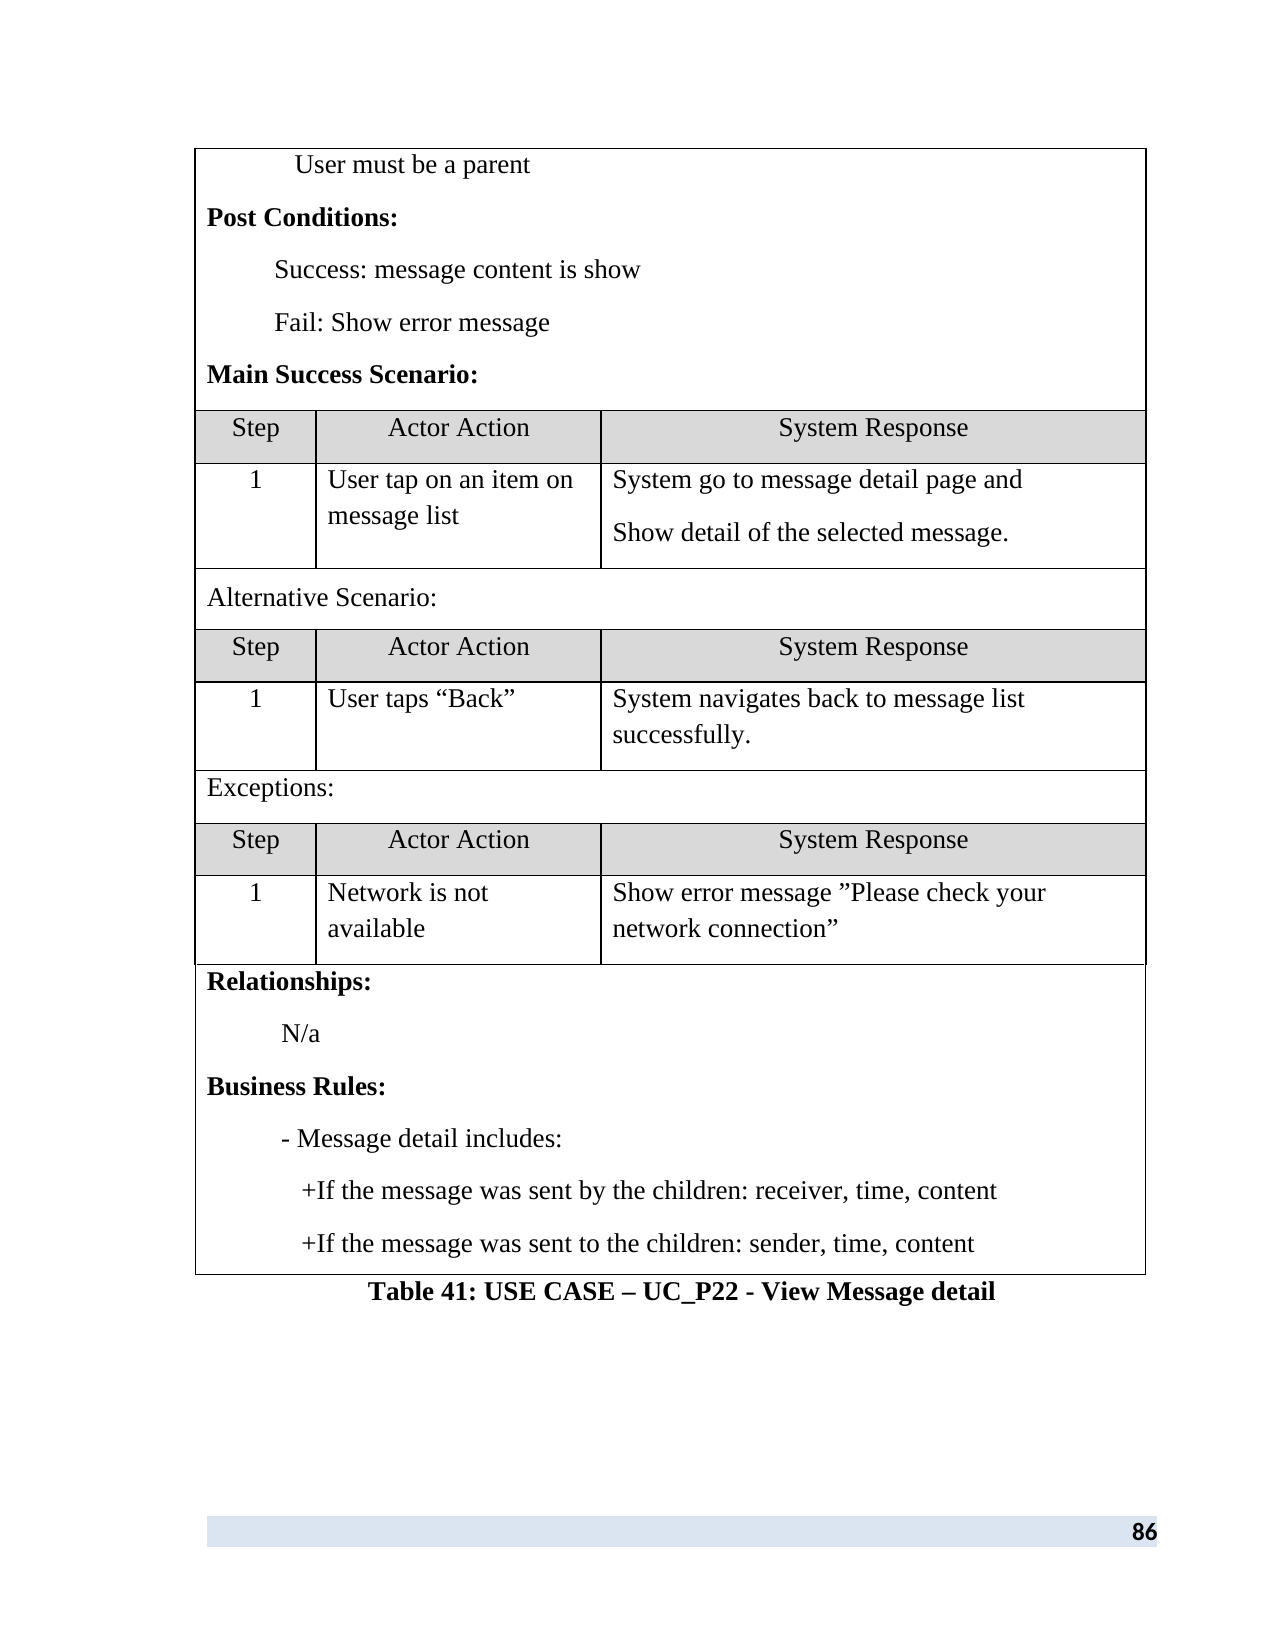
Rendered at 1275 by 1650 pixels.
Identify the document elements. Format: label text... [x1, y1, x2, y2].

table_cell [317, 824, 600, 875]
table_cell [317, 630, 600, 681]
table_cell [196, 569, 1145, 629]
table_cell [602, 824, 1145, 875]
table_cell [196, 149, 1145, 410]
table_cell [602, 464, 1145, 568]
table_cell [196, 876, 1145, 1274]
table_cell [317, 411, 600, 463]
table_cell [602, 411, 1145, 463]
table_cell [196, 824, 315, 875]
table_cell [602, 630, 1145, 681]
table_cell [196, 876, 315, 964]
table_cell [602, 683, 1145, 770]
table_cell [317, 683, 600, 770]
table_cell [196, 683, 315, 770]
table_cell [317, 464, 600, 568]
text Table 41: USE CASE – UC_P22 - View Message detail [207, 1275, 1157, 1306]
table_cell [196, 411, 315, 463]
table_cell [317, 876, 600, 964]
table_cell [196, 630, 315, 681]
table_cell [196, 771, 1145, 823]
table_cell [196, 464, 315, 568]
